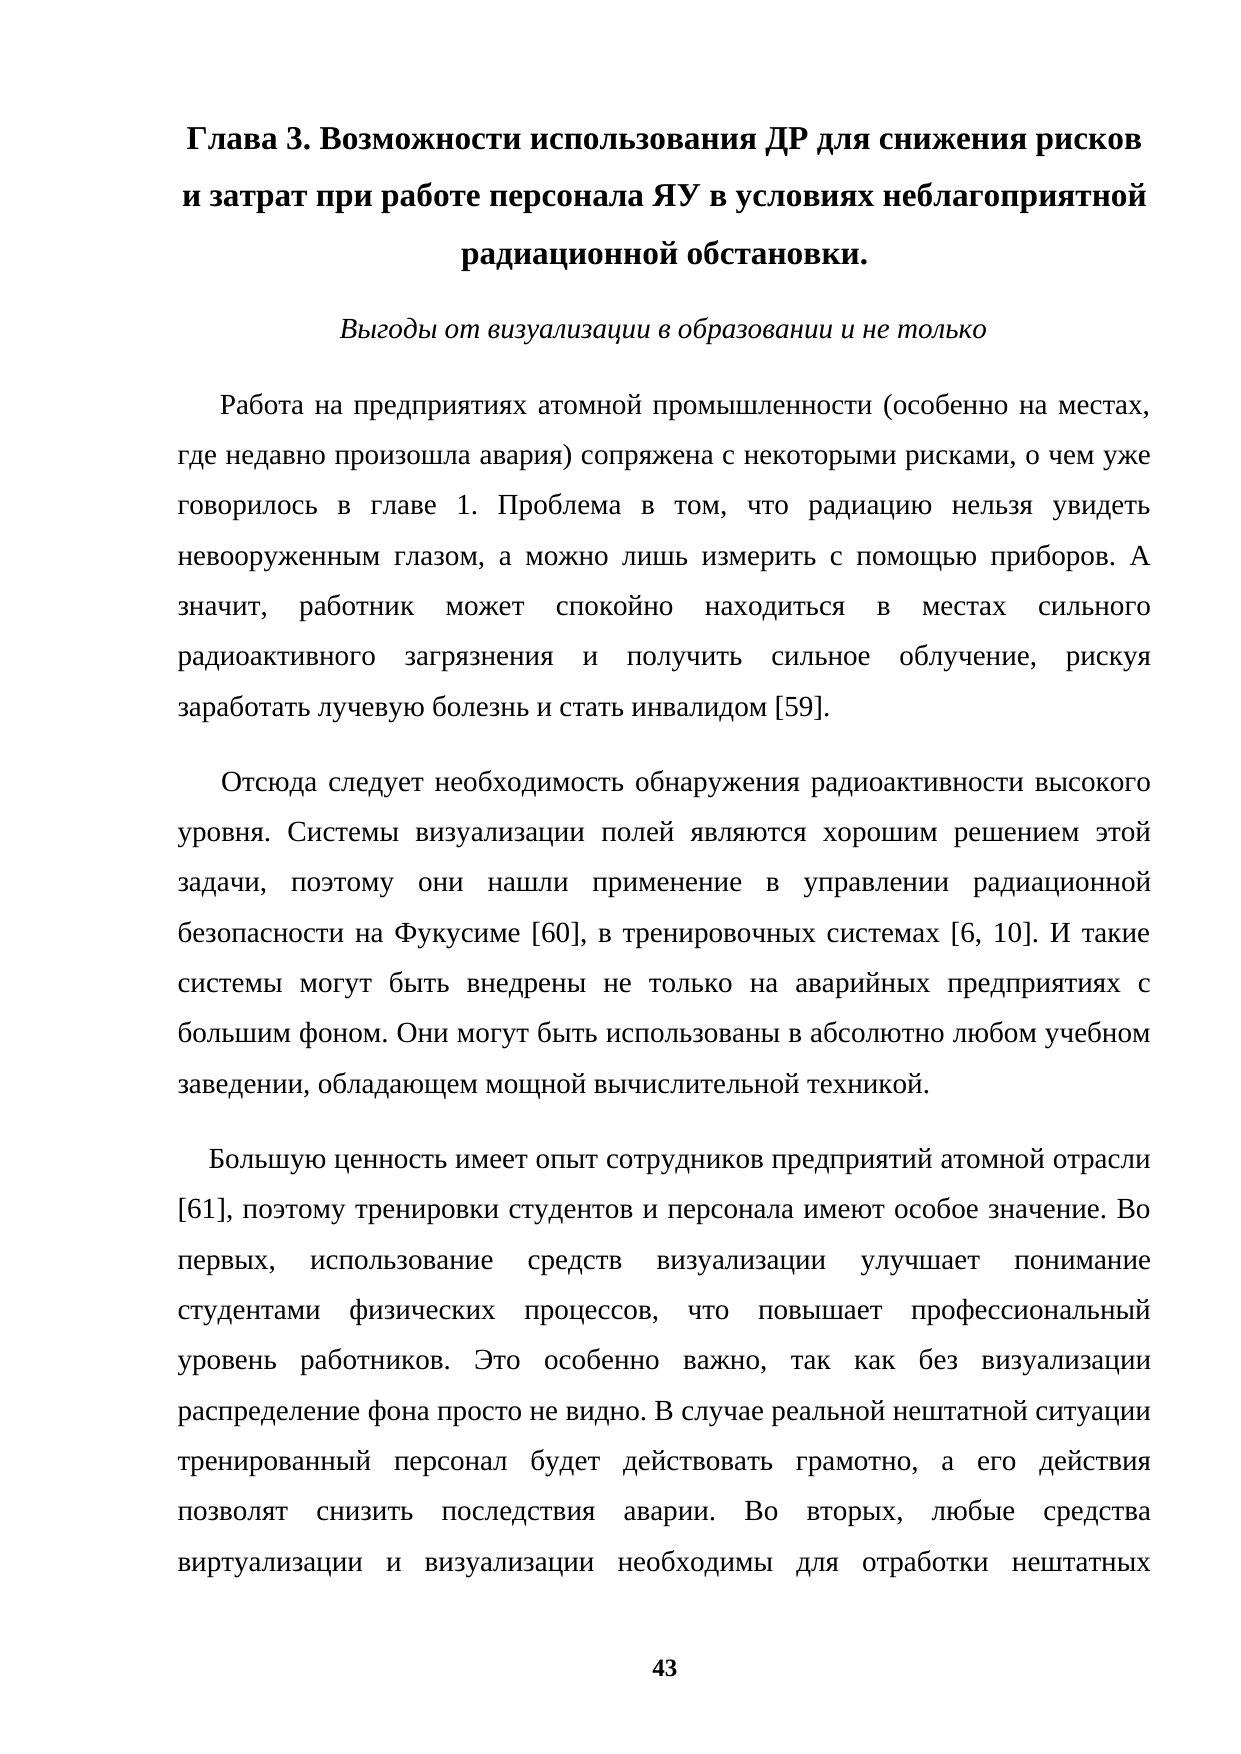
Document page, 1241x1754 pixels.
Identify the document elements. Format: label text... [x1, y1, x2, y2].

text Выгоды от визуализации в образовании и не только [177, 311, 1152, 345]
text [177, 1141, 1152, 1577]
text Работа на предприятиях атомной промышленности (особенно на местах, где недавно произошла авария) сопряжена с некоторыми рисками, о чем уже говорилось в главе 1. Проблема в том, что радиацию нельзя увидеть невооруженным глазом, а можно лишь измерить с помощью приборов. А значит, работник может спокойно находиться в местах сильного радиоактивного загрязнения и получить сильное облучение, рискуя заработать лучевую болезнь и стать инвалидом [59]. [177, 387, 1152, 722]
text Глава 3. Возможности использования ДР для снижения рисков и затрат при работе персонала ЯУ в условиях неблагоприятной радиационной обстановки. [177, 118, 1152, 271]
text Отсюда следует необходимость обнаружения радиоактивности высокого уровня. Системы визуализации полей являются хорошим решением этой задачи, поэтому они нашли применение в управлении радиационной безопасности на Фукусиме [60], в тренировочных системах [6, 10]. И такие системы могут быть внедрены не только на аварийных предприятиях с большим фоном. Они могут быть использованы в абсолютно любом учебном заведении, обладающем мощной вычислительной техникой. [177, 764, 1152, 1099]
